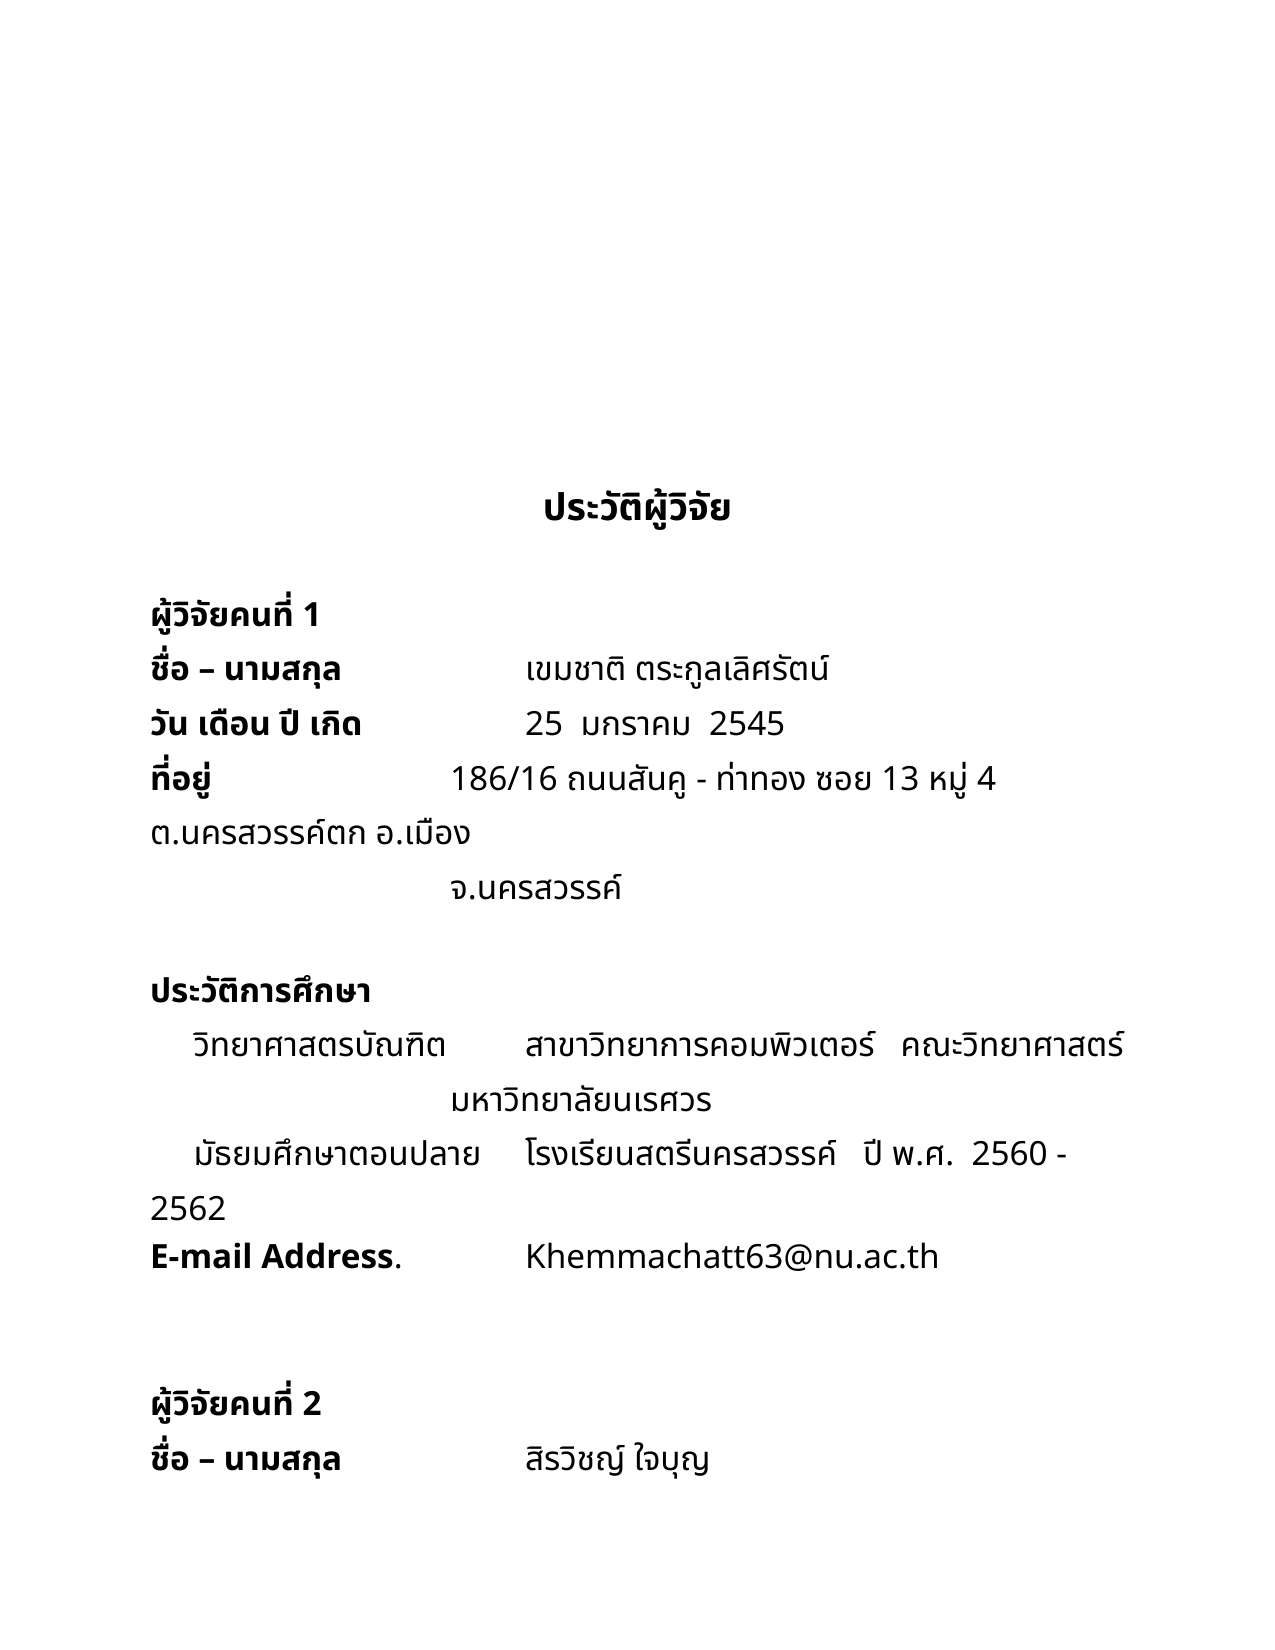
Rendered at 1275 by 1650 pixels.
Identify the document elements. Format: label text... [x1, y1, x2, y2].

text มัธยมศึกษาตอนปลาย โรงเรียนสตรีนครสวรรค์ ปี พ.ศ. 2560 - 2562 [150, 1130, 1125, 1230]
text จ.นครสวรรค์ [150, 863, 1125, 914]
text วิทยาศาสตรบัณฑิต สาขาวิทยาการคอมพิวเตอร์ คณะวิทยาศาสตร์ [150, 1021, 1125, 1072]
text ผู้วิจัยคนที่ 2 [150, 1380, 1125, 1431]
text E-mail Address. Khemmachatt63@nu.ac.th [150, 1233, 1125, 1279]
text วัน เดือน ปี เกิด 25 มกราคม 2545 [150, 700, 1125, 750]
text ที่อยู่ 186/16 ถนนสันคู - ท่าทอง ซอย 13 หมู่ 4 ต.นครสวรรค์ตก อ.เมือง [150, 754, 1125, 859]
text ประวัติผู้วิจัย [150, 481, 1125, 537]
text ประวัติการศึกษา [150, 967, 1125, 1017]
text ผู้วิจัยคนที่ 1 [150, 591, 1125, 641]
text ชื่อ – นามสกุล สิรวิชญ์ ใจบุญ [150, 1435, 1125, 1485]
text มหาวิทยาลัยนเรศวร [150, 1076, 1125, 1126]
text ชื่อ – นามสกุล เขมชาติ ตระกูลเลิศรัตน์ [150, 645, 1125, 696]
